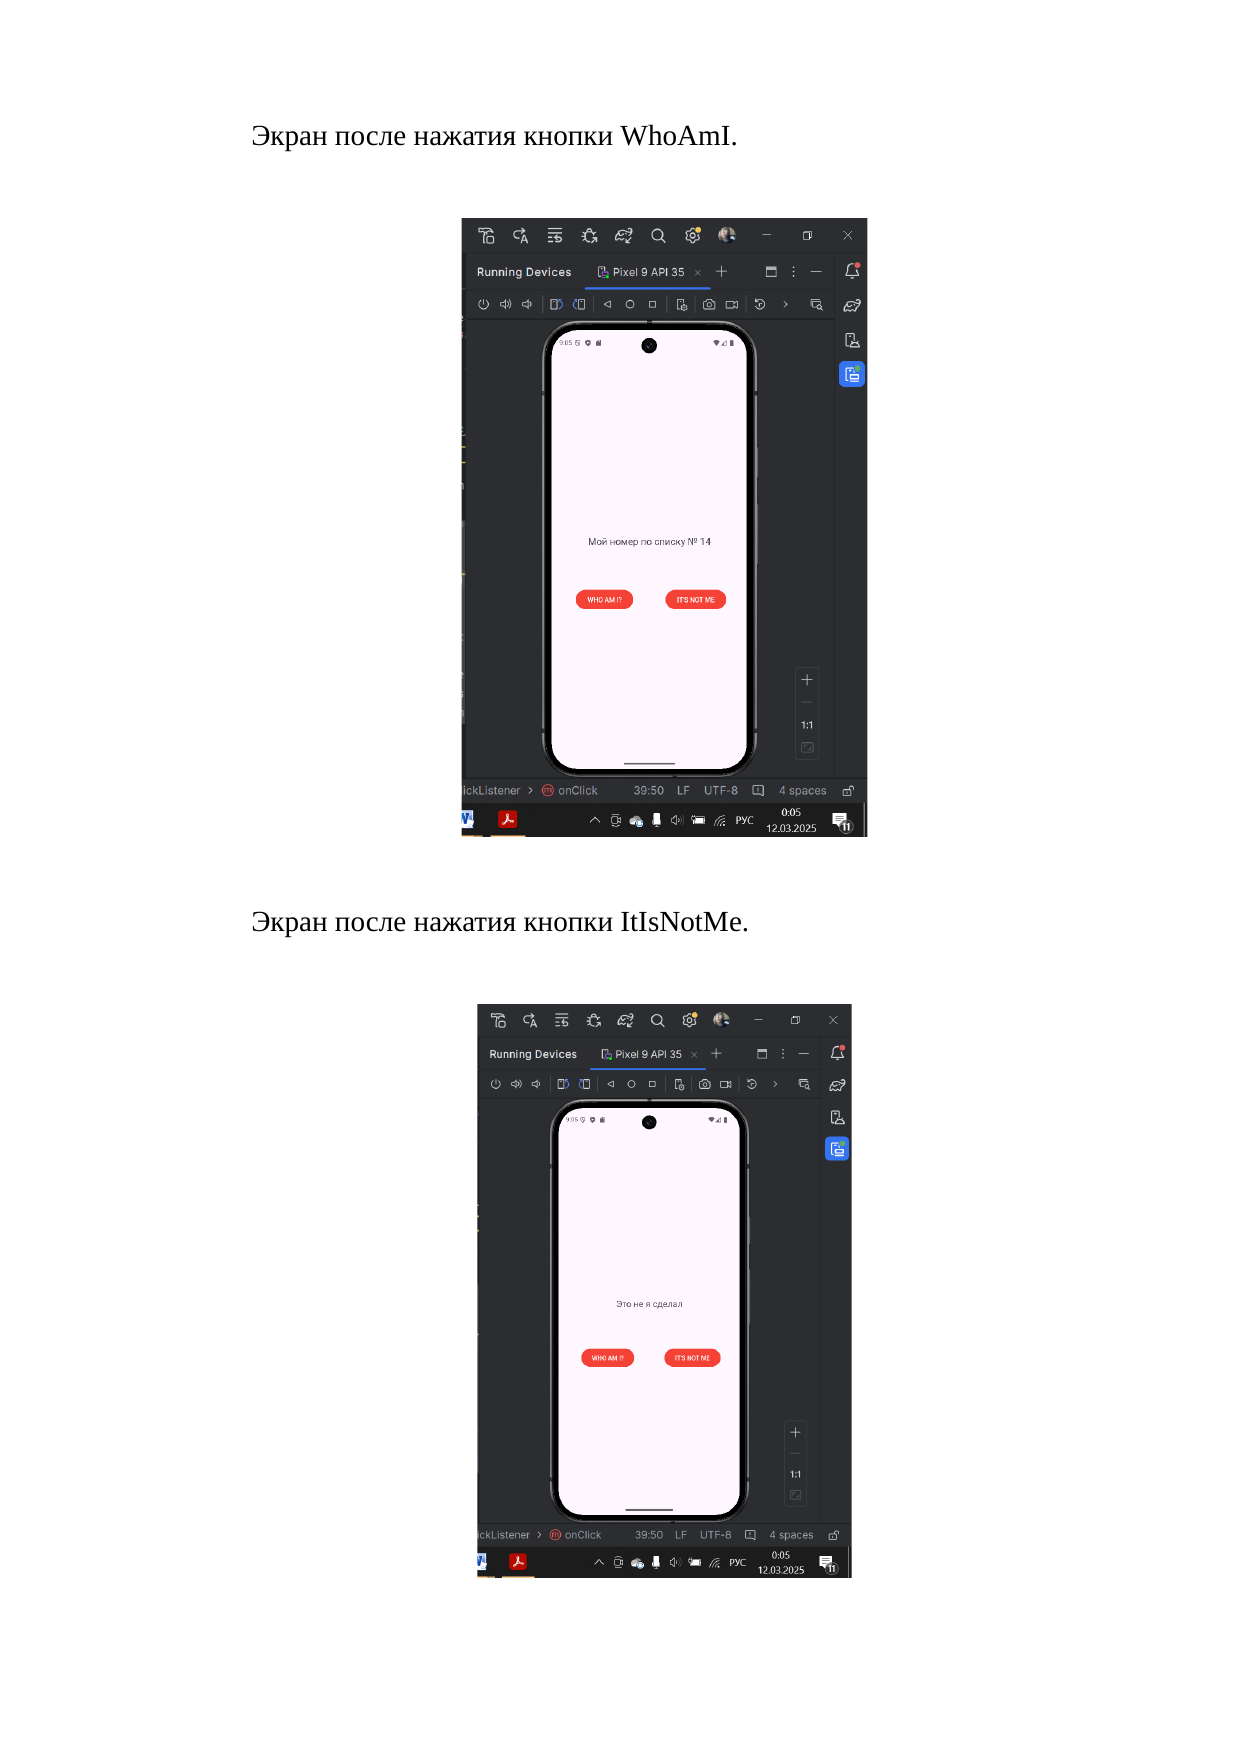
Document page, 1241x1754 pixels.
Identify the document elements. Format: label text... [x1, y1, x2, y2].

picture [477, 1004, 852, 1578]
picture [461, 218, 868, 837]
text Экран после нажатия кнопки WhoAmI. [177, 118, 1152, 152]
text Экран после нажатия кнопки ItIsNotMe. [177, 904, 1152, 937]
